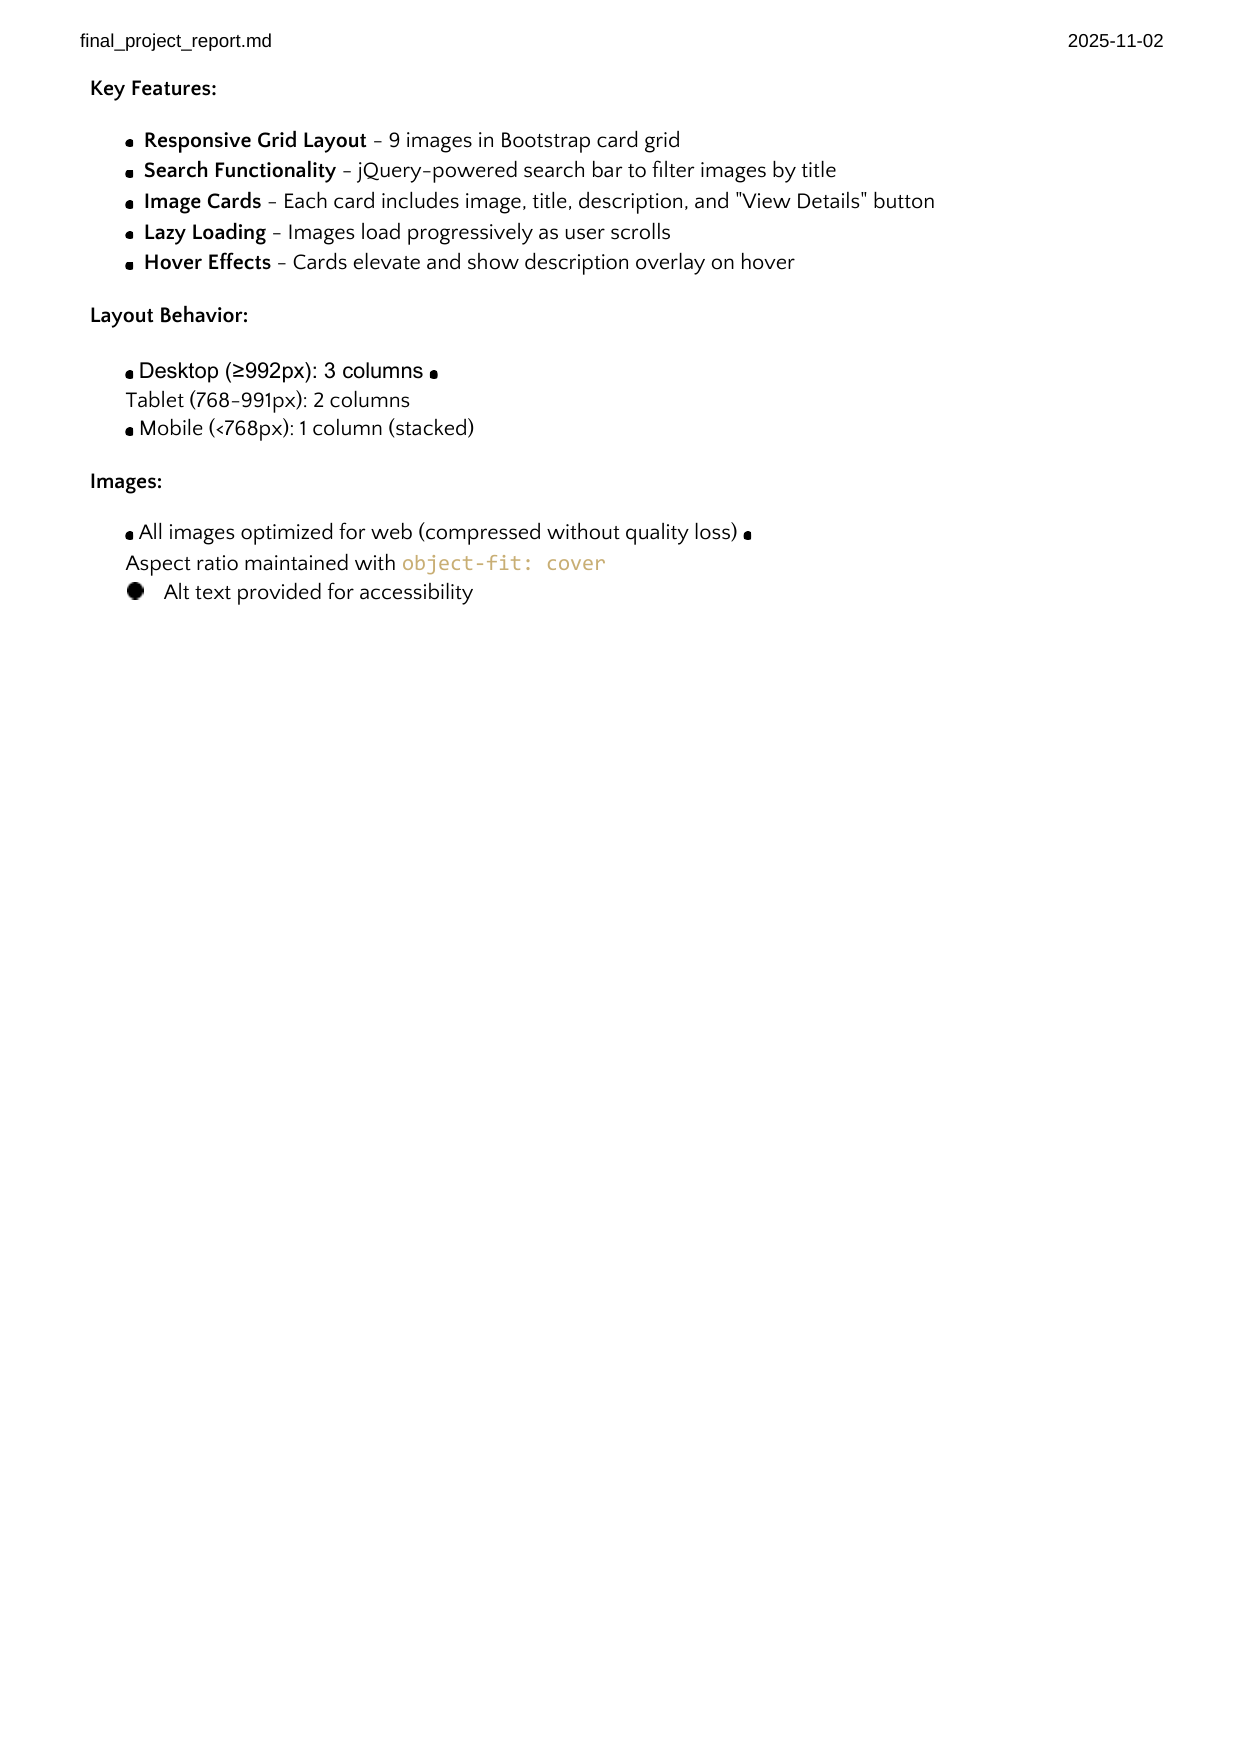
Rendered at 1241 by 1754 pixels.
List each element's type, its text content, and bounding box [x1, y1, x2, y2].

picture [125, 262, 134, 270]
text Lazy Loading - Images load progressively as user scrolls [125, 221, 1166, 246]
text Key Features: [89, 77, 1166, 101]
list Alt text provided for accessibility [126, 581, 1166, 605]
picture [125, 427, 134, 436]
picture [429, 370, 438, 379]
picture [125, 170, 134, 178]
picture [125, 200, 134, 209]
text Desktop (≥992px): 3 columns Tablet (768-991px): 2 columns [125, 355, 439, 413]
picture [125, 139, 134, 147]
picture [125, 370, 134, 379]
picture [125, 231, 134, 239]
text Responsive Grid Layout - 9 images in Bootstrap card grid [125, 128, 1166, 154]
text Hover Effects - Cards elevate and show description overlay on hover [125, 251, 1166, 277]
text Mobile (<768px): 1 column (stacked) [125, 417, 1166, 442]
picture [743, 531, 752, 540]
text All images optimized for web (compressed without quality loss) Aspect ratio maintained with object-fit: cover [125, 521, 764, 576]
picture [125, 531, 134, 540]
text Image Cards - Each card includes image, title, description, and "View Details" button [125, 190, 1166, 215]
text Search Functionality - jQuery-powered search bar to filter images by title [125, 159, 1166, 184]
text Layout Behavior: [89, 304, 1166, 328]
text Images: [89, 469, 1166, 494]
picture [127, 582, 144, 600]
